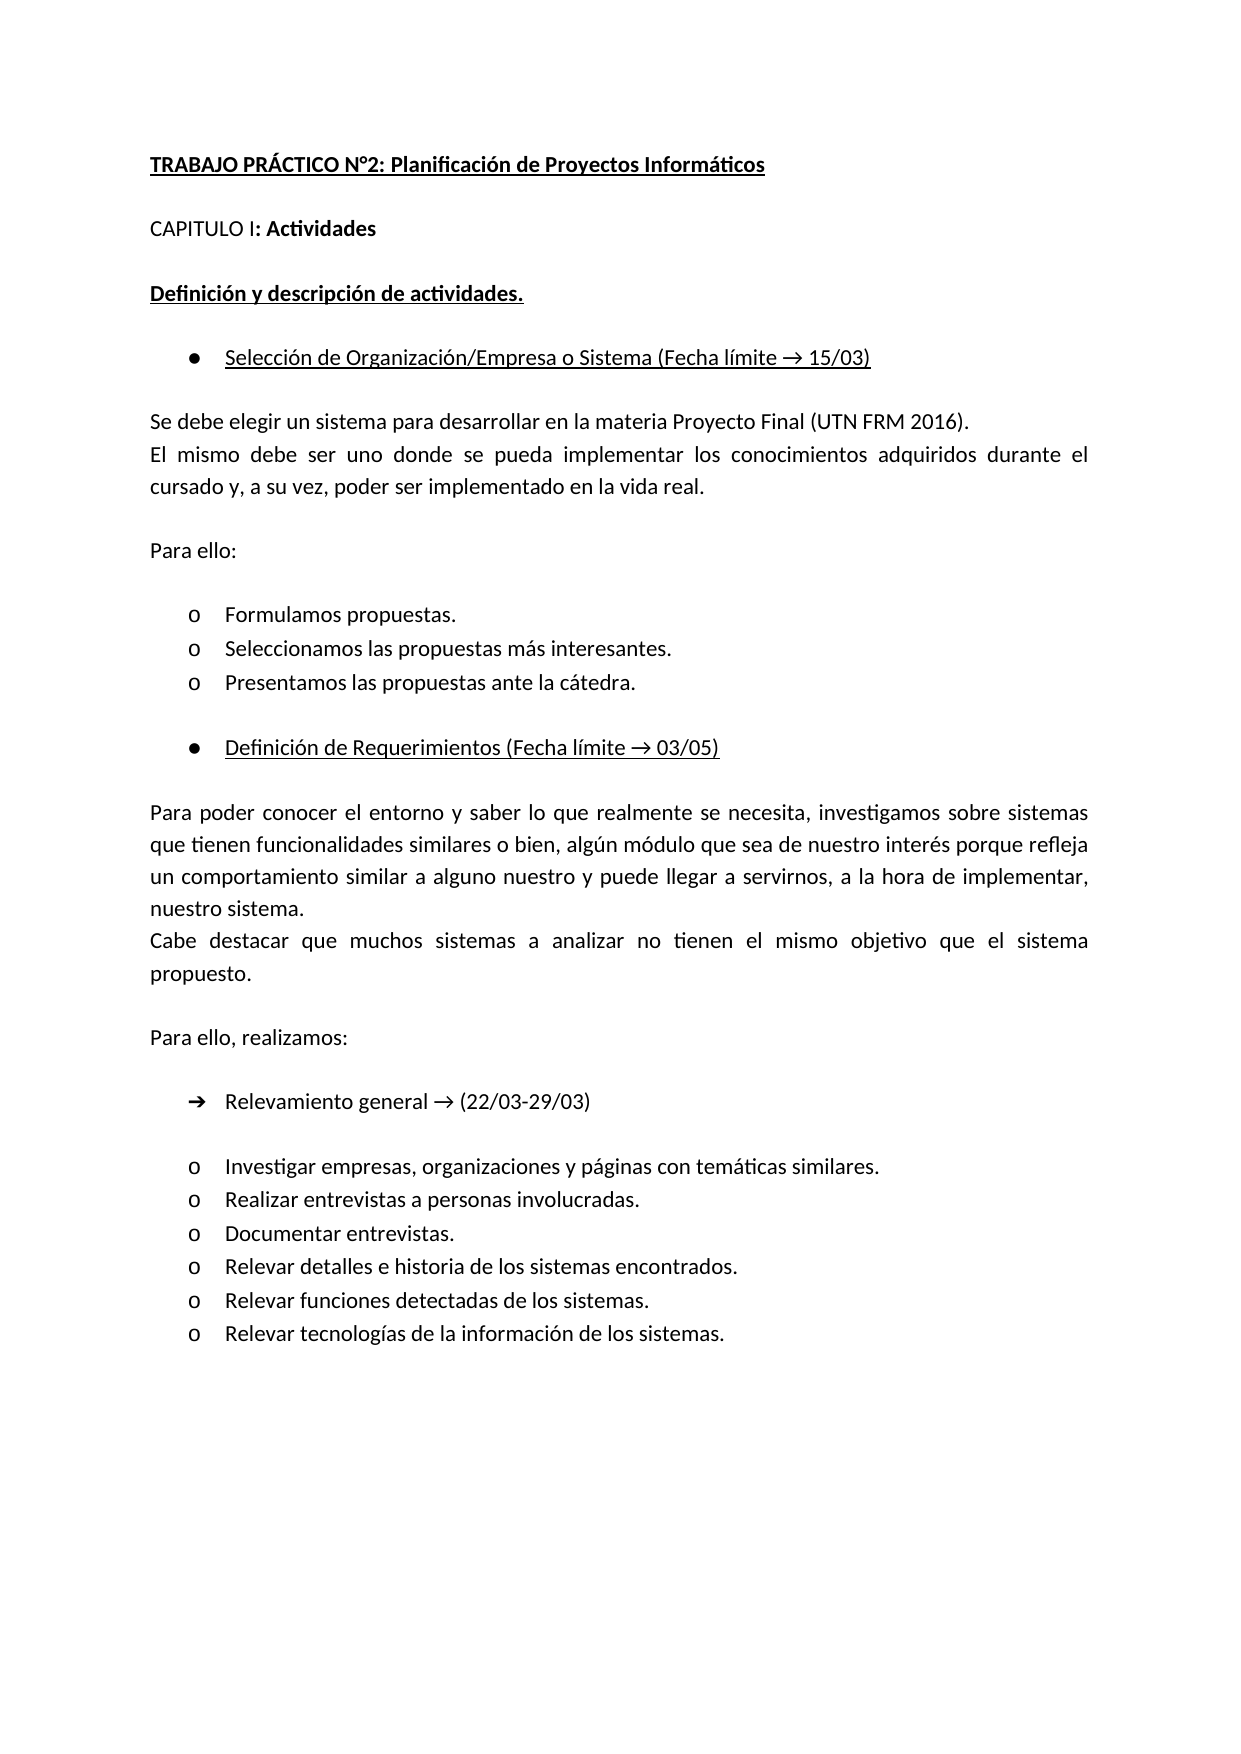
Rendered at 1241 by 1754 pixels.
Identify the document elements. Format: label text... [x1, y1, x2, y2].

list Presentamos las propuestas ante la cátedra. [187, 668, 1090, 697]
text Para ello, realizamos: [150, 1023, 1090, 1051]
list Realizar entrevistas a personas involucradas. [187, 1185, 1090, 1214]
list Relevar tecnologías de la información de los sistemas. [187, 1319, 1090, 1349]
list Seleccionamos las propuestas más interesantes. [187, 634, 1090, 663]
list Relevar funciones detectadas de los sistemas. [187, 1286, 1090, 1315]
list Relevamiento general → (22/03-29/03) [187, 1087, 1090, 1116]
list Documentar entrevistas. [187, 1219, 1090, 1248]
list Relevar detalles e historia de los sistemas encontrados. [187, 1252, 1090, 1282]
text Se debe elegir un sistema para desarrollar en la materia Proyecto Final (UTN FRM 2016). [150, 407, 1090, 436]
list Definición de Requerimientos (Fecha límite → 03/05) [187, 733, 1090, 761]
text Para poder conocer el entorno y saber lo que realmente se necesita, investigamos sobre sistemas que tienen funcionalidades similares o bien, algún módulo que sea de nuestro interés porque refleja un comportamiento similar a alguno nuestro y puede llegar a servirnos, a la hora de implementar, nuestro sistema. [150, 798, 1090, 922]
text El mismo debe ser uno donde se pueda implementar los conocimientos adquiridos durante el cursado y, a su vez, poder ser implementado en la vida real. [150, 440, 1090, 500]
text Para ello: [150, 536, 1090, 564]
text Cabe destacar que muchos sistemas a analizar no tienen el mismo objetivo que el sistema propuesto. [150, 927, 1090, 987]
text TRABAJO PRÁCTICO N°2: Planificación de Proyectos Informáticos [150, 150, 1090, 178]
list Investigar empresas, organizaciones y páginas con temáticas similares. [187, 1152, 1090, 1181]
list Selección de Organización/Empresa o Sistema (Fecha límite → 15/03) [187, 343, 1090, 371]
text Definición y descripción de actividades. [150, 279, 1090, 307]
list Formulamos propuestas. [187, 601, 1090, 630]
text CAPITULO I: Actividades [150, 214, 1090, 242]
